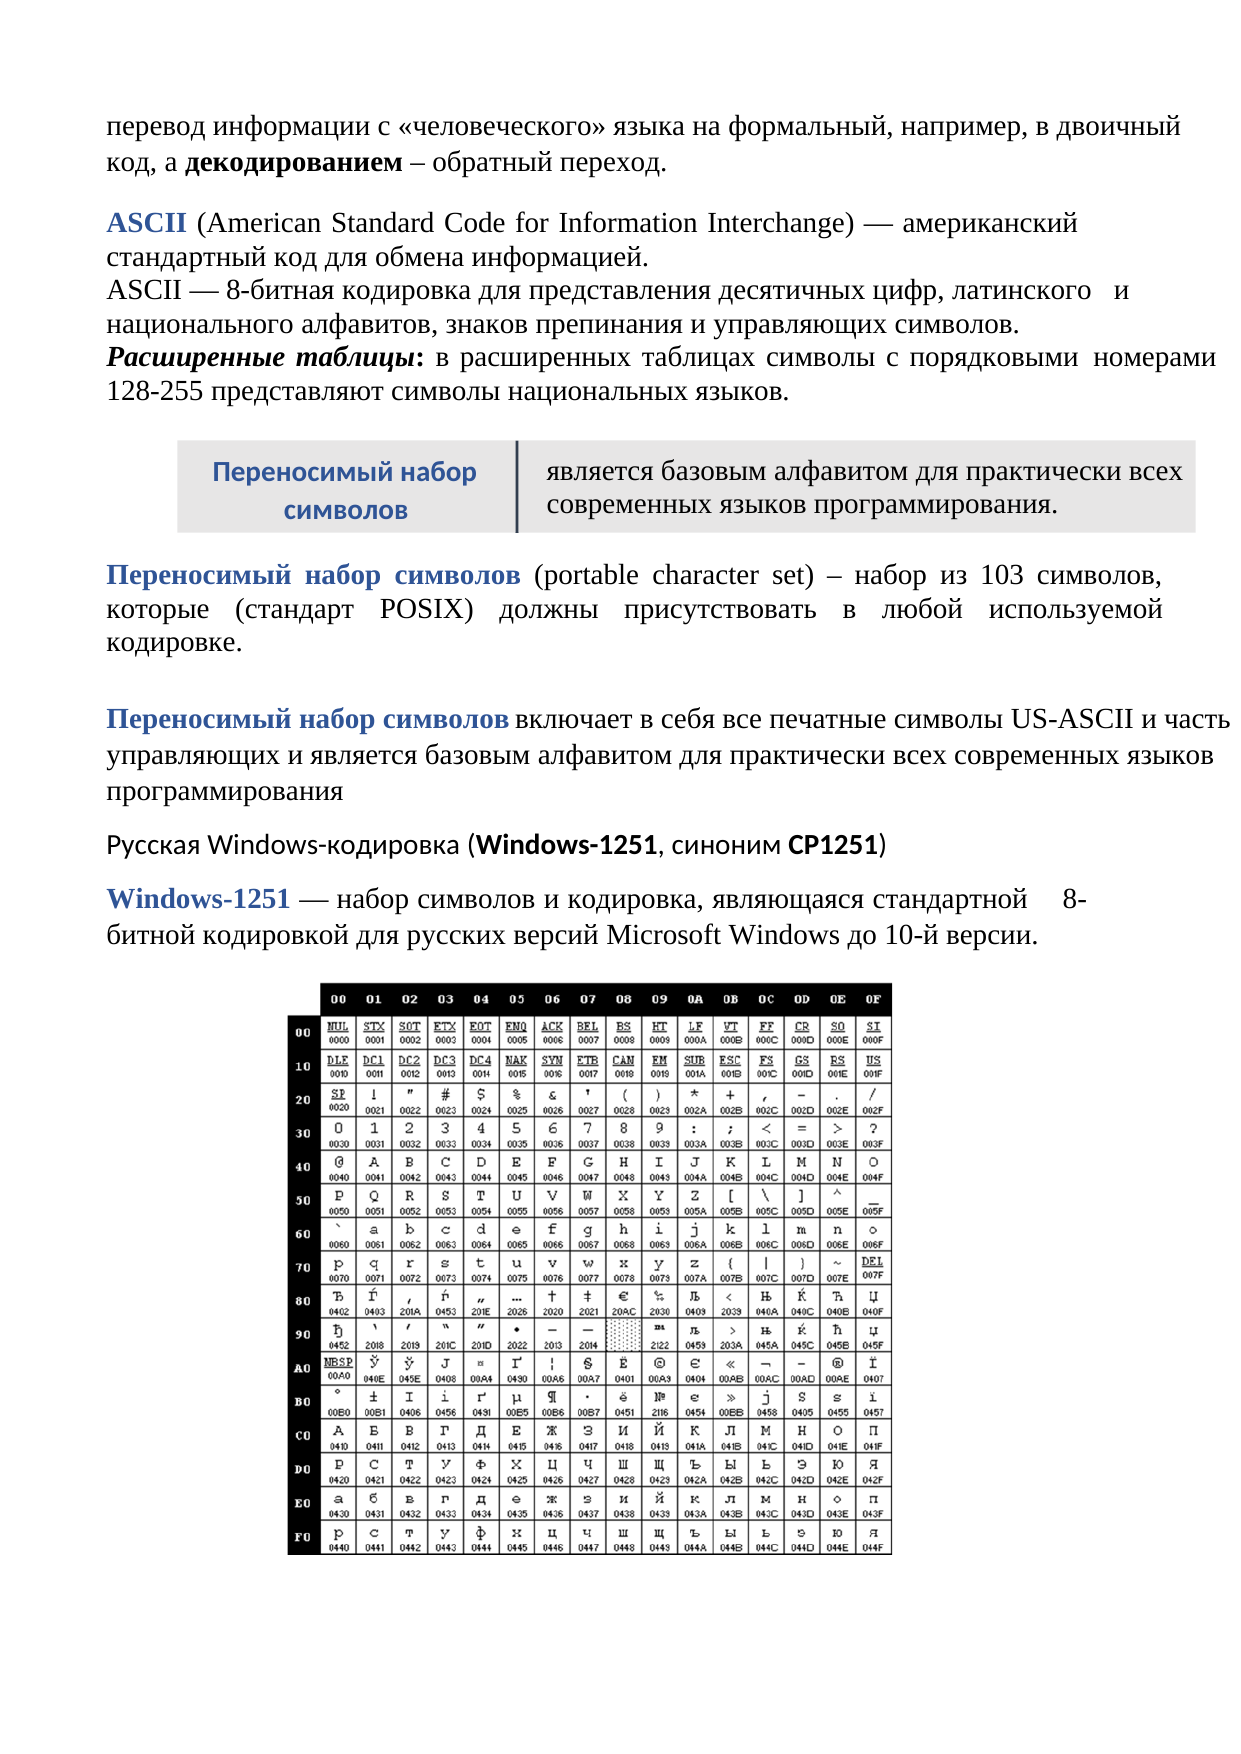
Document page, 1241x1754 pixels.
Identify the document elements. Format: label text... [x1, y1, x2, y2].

text Переносимый набор символов (portable character set) – набор из 103 символов, которые (стандарт POSIX) должны присутствовать в любой используемой кодировке. [106, 557, 1163, 658]
text Windows-1251 — набор символов и кодировка, являющаяся стандартной 8-битной кодировкой для русских версий Microsoft Windows до 10-й версии. [106, 881, 1163, 951]
text Русская Windows-кодировка (Windows-1251, синоним CP1251) [106, 826, 1234, 862]
picture [287, 974, 893, 1556]
text ASCII (American Standard Code for Information Interchange) — американский стандартный код для обмена информацией. [106, 205, 1234, 272]
text Расширенные таблицы: в расширенных таблицах символы с порядковыми номерами 128-255 представляют символы национальных языков. [106, 339, 1234, 407]
text ASCII — 8-битная кодировка для представления десятичных цифр, латинского и национального алфавитов, знаков препинания и управляющих символов. [106, 272, 1163, 339]
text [106, 108, 1234, 178]
text Переносимый набор символов включает в себя все печатные символы US-ASCII и часть управляющих и является базовым алфавитом для практически всех современных языков программирования [106, 701, 1234, 807]
